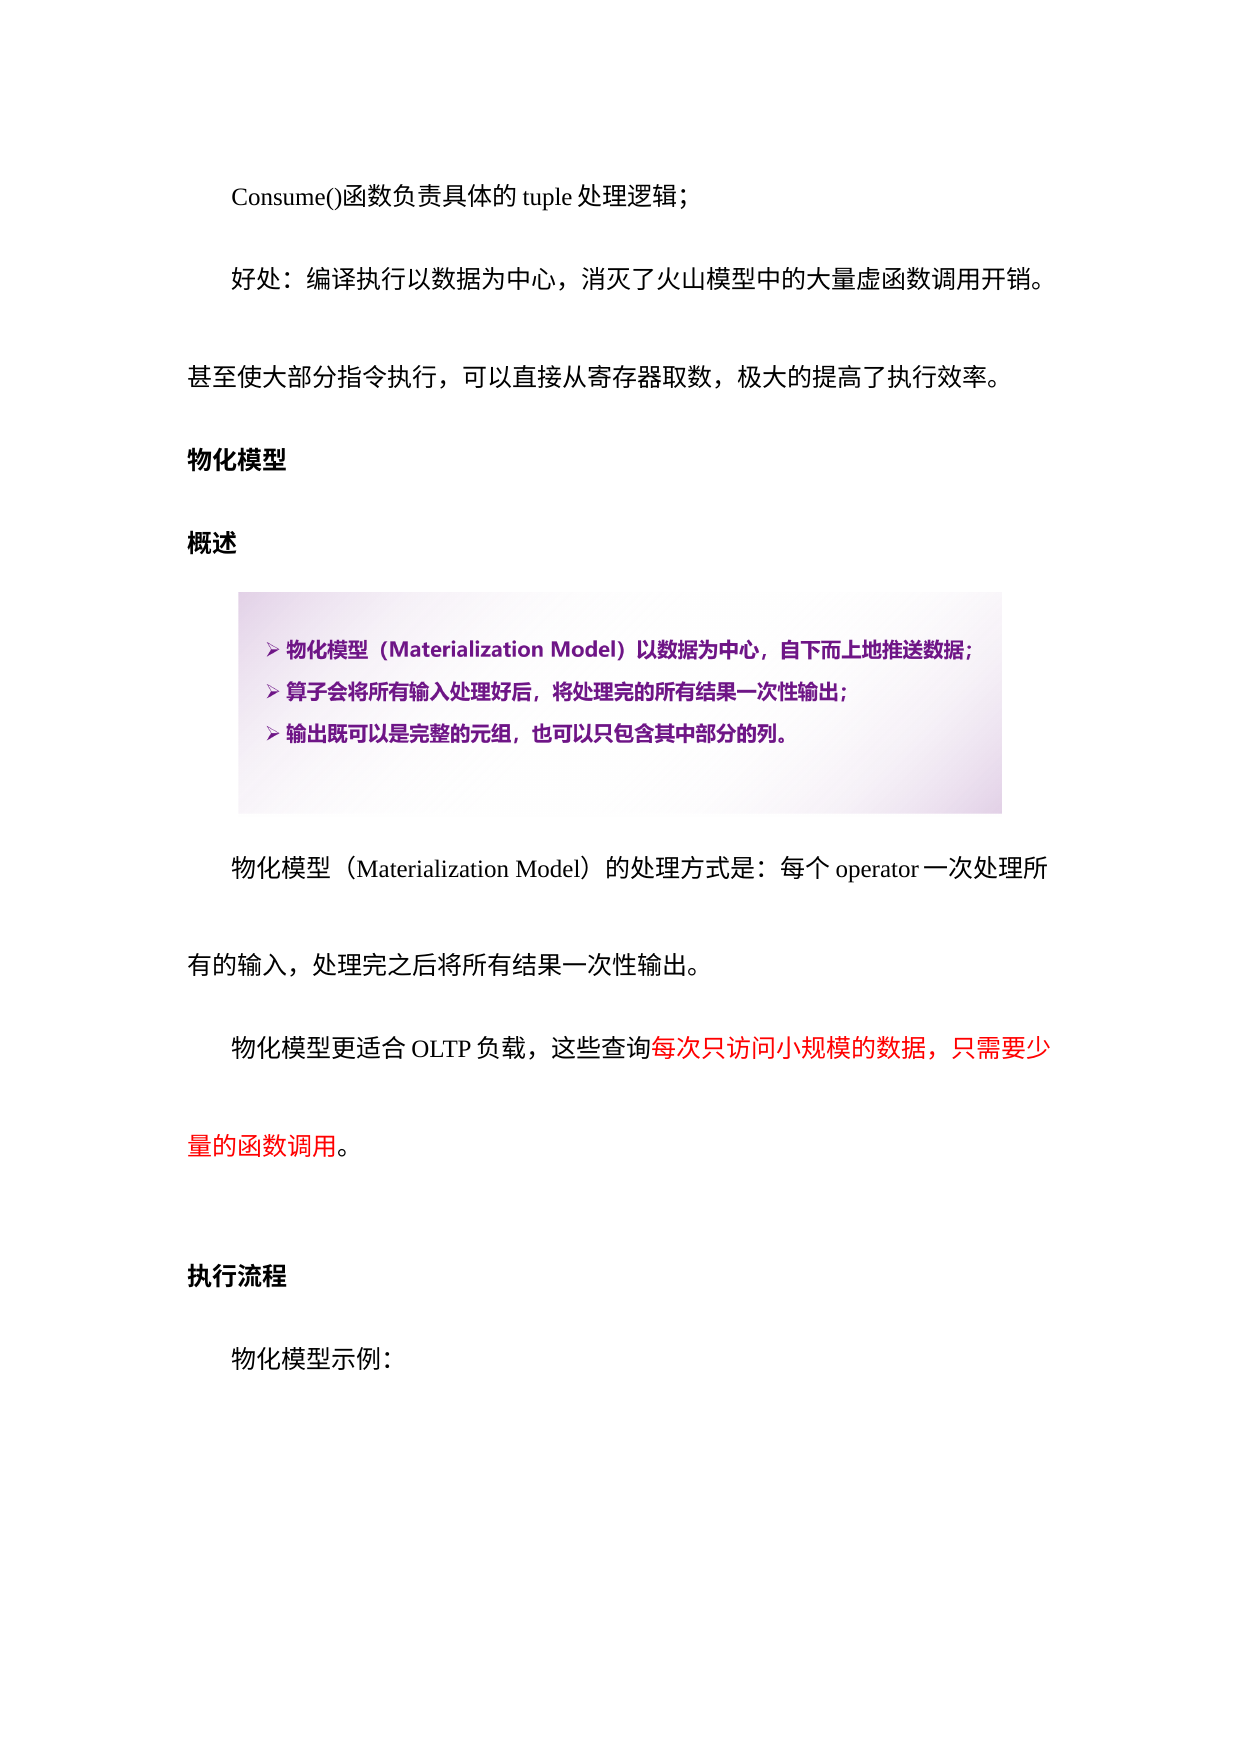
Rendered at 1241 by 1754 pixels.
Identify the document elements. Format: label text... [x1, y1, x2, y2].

subtitle 概述 [187, 509, 1053, 574]
text 物化模型更适合OLTP负载，这些查询每次只访问小规模的数据，只需要少量的函数调用。 [187, 1014, 1053, 1177]
text Consume()函数负责具体的tuple处理逻辑； [187, 162, 1053, 227]
subtitle 物化模型 [187, 426, 1053, 491]
subtitle 执行流程 [187, 1242, 1053, 1307]
text 物化模型示例： [187, 1325, 1053, 1390]
text 物化模型（Materialization Model）的处理方式是：每个operator一次处理所有的输入，处理完之后将所有结果一次性输出。 [187, 834, 1053, 996]
text 好处：编译执行以数据为中心，消灭了火山模型中的大量虚函数调用开销。甚至使大部分指令执行，可以直接从寄存器取数，极大的提高了执行效率。 [187, 245, 1053, 408]
picture [238, 592, 1002, 817]
